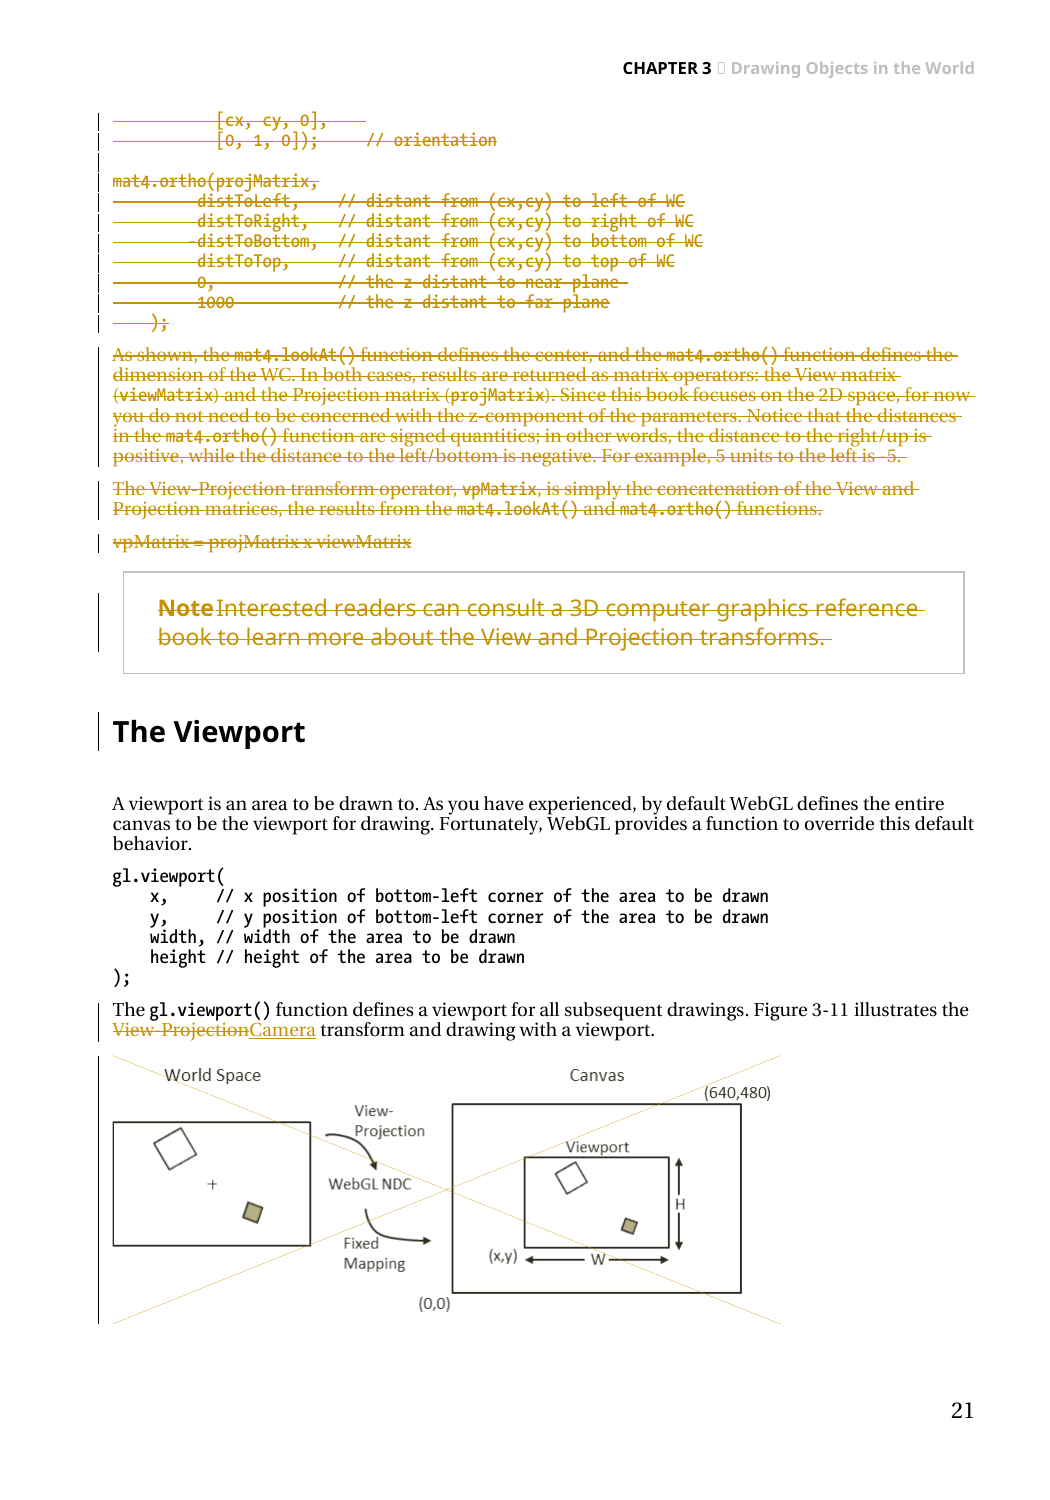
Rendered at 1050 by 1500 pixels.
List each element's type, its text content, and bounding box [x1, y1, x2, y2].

text The gl.viewport() function defines a viewport for all subsequent drawings. Figure 3-11 illustrates the transform and drawing with a viewport. [112, 1003, 975, 1042]
text width, // width of the area to be drawn [112, 929, 975, 948]
text ); [112, 970, 975, 989]
picture [114, 1055, 779, 1189]
picture [449, 1056, 781, 1323]
text x, // x position of bottom-left corner of the area to be drawn [112, 889, 975, 908]
text A viewport is an area to be drawn to. As you have experienced, by default WebGL defines the entire canvas to be the viewport for drawing. Fortunately, WebGL provides a function to override this default behavior. [112, 796, 975, 855]
picture [114, 1191, 779, 1325]
picture [112, 1056, 444, 1323]
text height // height of the area to be drawn [112, 950, 975, 968]
text y, // y position of bottom-left corner of the area to be drawn [112, 909, 975, 928]
subtitle The Viewport [112, 712, 975, 751]
text gl.viewport( [112, 869, 975, 888]
